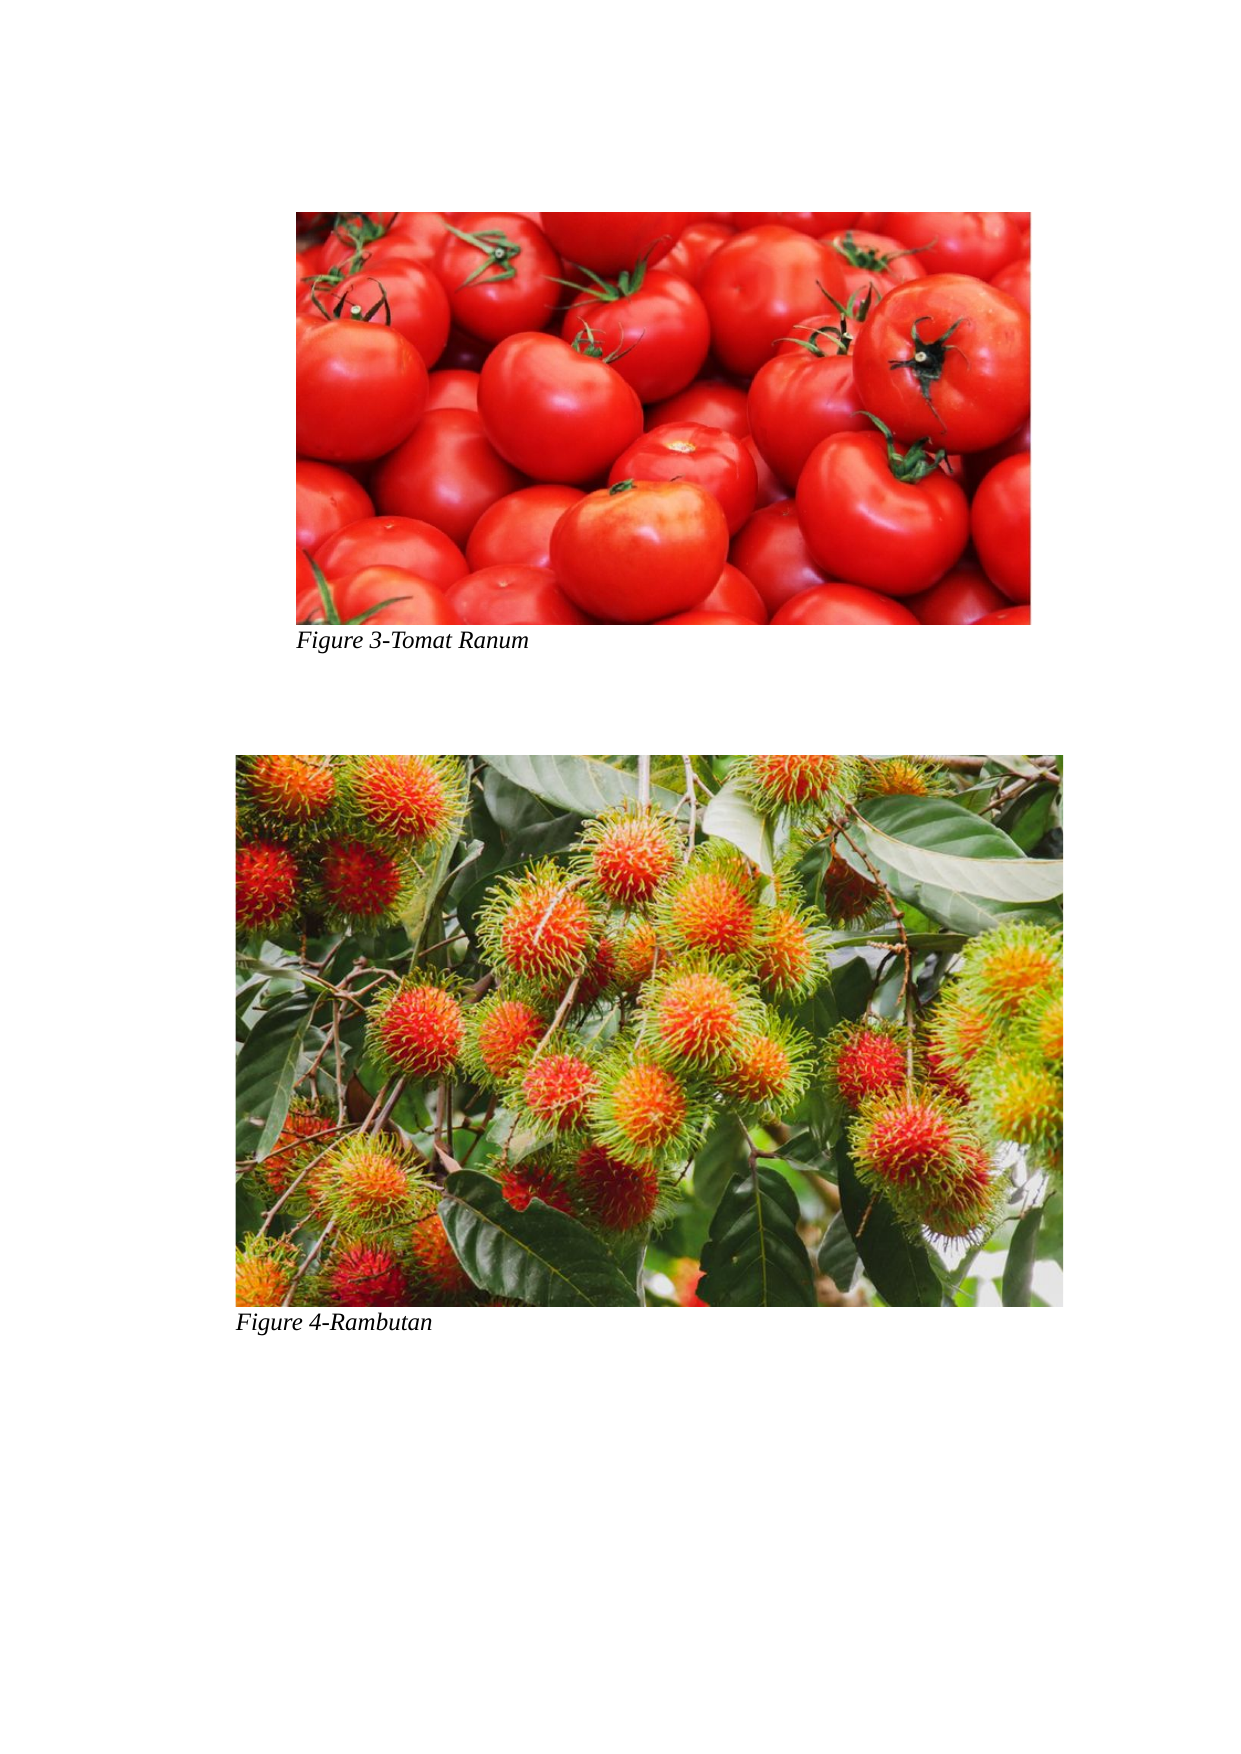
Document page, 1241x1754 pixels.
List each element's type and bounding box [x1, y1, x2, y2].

picture [296, 212, 1033, 625]
picture [235, 755, 1064, 1307]
